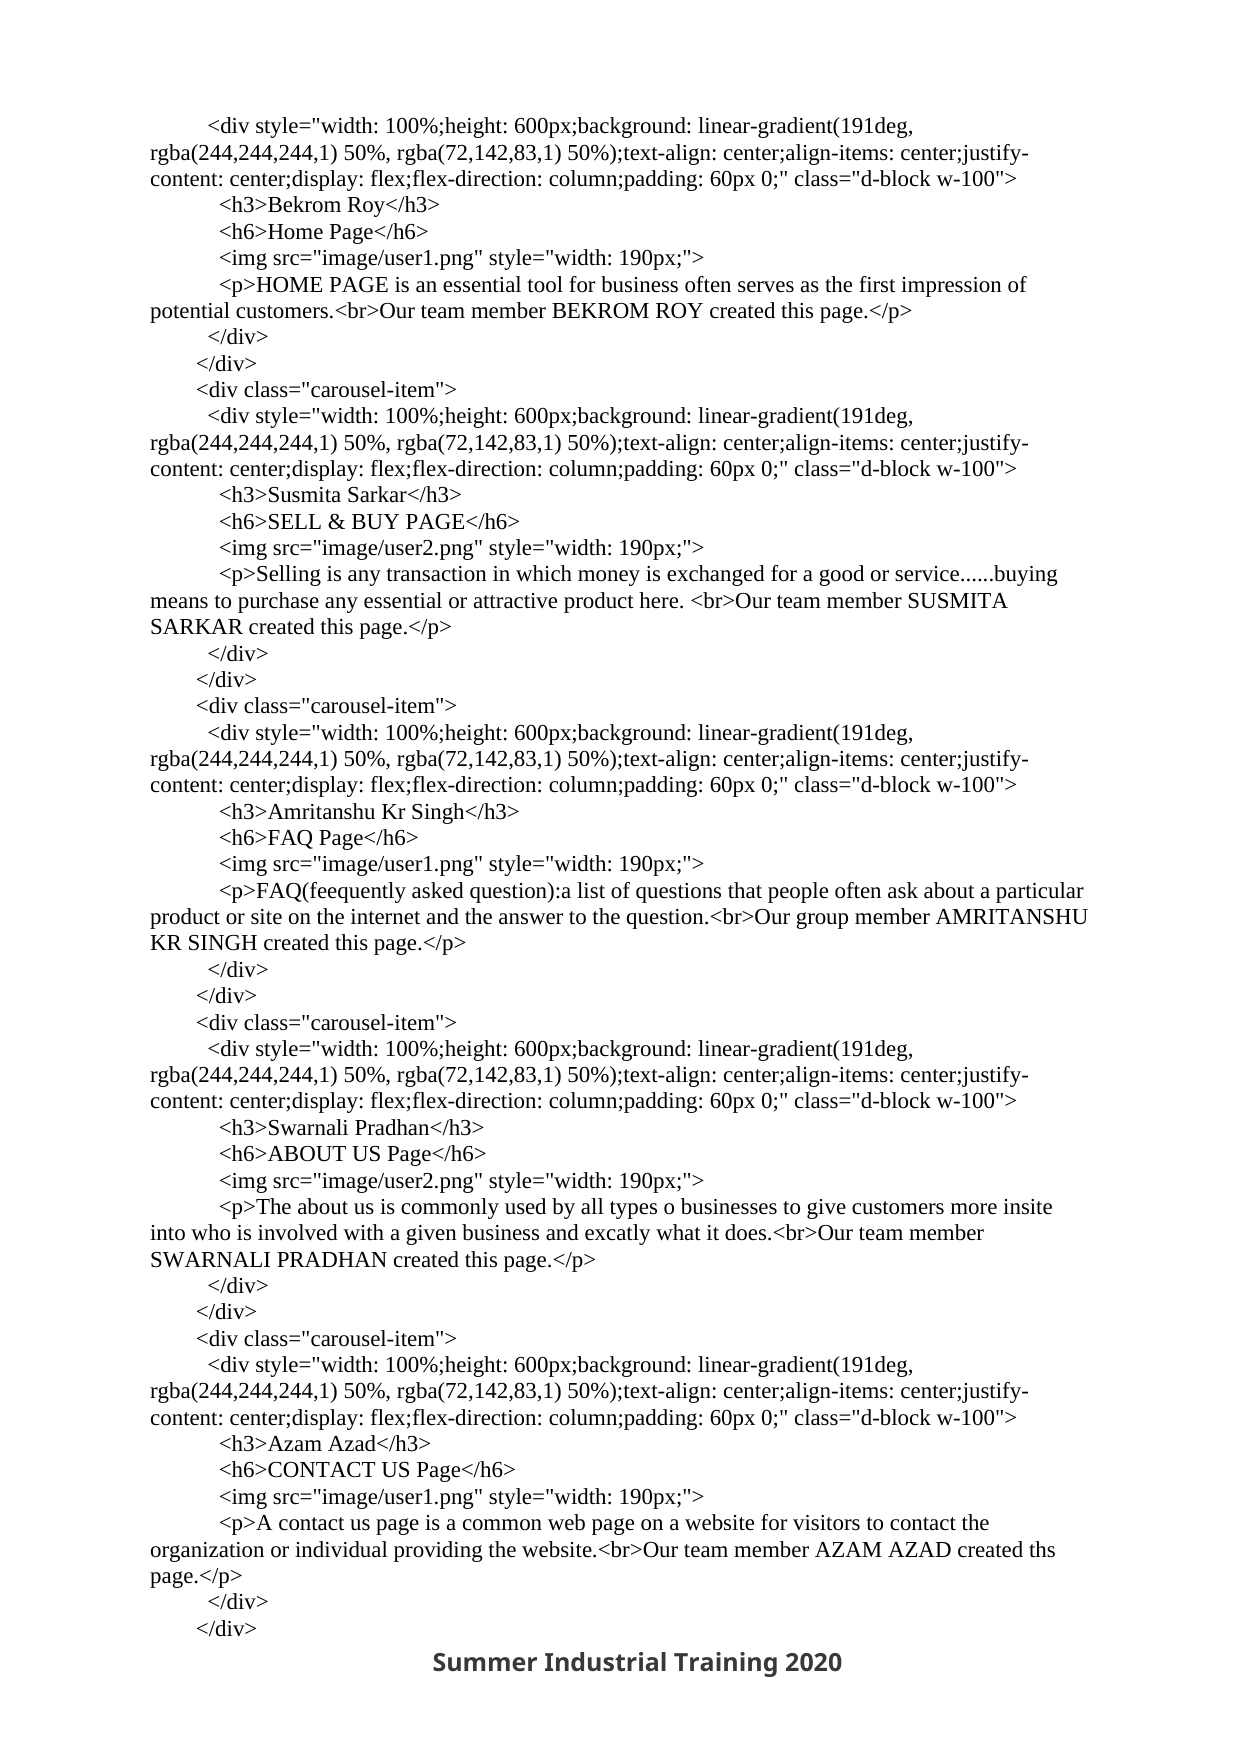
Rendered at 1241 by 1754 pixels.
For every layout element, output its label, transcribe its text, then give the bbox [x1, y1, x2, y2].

text <div class="carousel-item"> [150, 692, 1090, 719]
text <div style="width: 100%;height: 600px;background: linear-gradient(191deg, rgba(244,244,244,1) 50%, rgba(72,142,83,1) 50%);text-align: center;align-items: center;justify-content: center;display: flex;flex-direction: column;padding: 60px 0;" class="d-block w-100"> [150, 112, 1090, 192]
text <h3>Swarnali Pradhan</h3> [150, 1114, 1090, 1140]
text </div> [150, 639, 1090, 666]
text <h3>Bekrom Roy</h3> [150, 192, 1090, 218]
text <h3>Susmita Sarkar</h3> [150, 481, 1090, 508]
text <p>A contact us page is a common web page on a website for visitors to contact the organization or individual providing the website.<br>Our team member AZAM AZAD created ths page.</p> [150, 1509, 1090, 1588]
text </div> [150, 350, 1090, 376]
text <div style="width: 100%;height: 600px;background: linear-gradient(191deg, rgba(244,244,244,1) 50%, rgba(72,142,83,1) 50%);text-align: center;align-items: center;justify-content: center;display: flex;flex-direction: column;padding: 60px 0;" class="d-block w-100"> [150, 1351, 1090, 1430]
text <div class="carousel-item"> [150, 1325, 1090, 1351]
text <div class="carousel-item"> [150, 1008, 1090, 1035]
text <h3>Azam Azad</h3> [150, 1430, 1090, 1457]
text </div> [150, 1298, 1090, 1325]
text <div style="width: 100%;height: 600px;background: linear-gradient(191deg, rgba(244,244,244,1) 50%, rgba(72,142,83,1) 50%);text-align: center;align-items: center;justify-content: center;display: flex;flex-direction: column;padding: 60px 0;" class="d-block w-100"> [150, 719, 1090, 798]
text <img src="image/user1.png" style="width: 190px;"> [150, 850, 1090, 877]
text </div> [150, 956, 1090, 982]
text </div> [150, 323, 1090, 350]
text <div style="width: 100%;height: 600px;background: linear-gradient(191deg, rgba(244,244,244,1) 50%, rgba(72,142,83,1) 50%);text-align: center;align-items: center;justify-content: center;display: flex;flex-direction: column;padding: 60px 0;" class="d-block w-100"> [150, 1035, 1090, 1114]
text </div> [150, 666, 1090, 692]
text <h6>SELL & BUY PAGE</h6> [150, 508, 1090, 534]
text <p>Selling is any transaction in which money is exchanged for a good or service......buying means to purchase any essential or attractive product here. <br>Our team member SUSMITA SARKAR created this page.</p> [150, 561, 1090, 639]
text </div> [150, 1588, 1090, 1615]
text <h3>Amritanshu Kr Singh</h3> [150, 798, 1090, 824]
text <img src="image/user2.png" style="width: 190px;"> [150, 534, 1090, 561]
text <img src="image/user1.png" style="width: 190px;"> [150, 1483, 1090, 1509]
text <div class="carousel-item"> [150, 376, 1090, 402]
text </div> [150, 982, 1090, 1008]
text <h6>FAQ Page</h6> [150, 824, 1090, 850]
text <img src="image/user1.png" style="width: 190px;"> [150, 244, 1090, 271]
text <h6>Home Page</h6> [150, 218, 1090, 244]
text <p>The about us is commonly used by all types o businesses to give customers more insite into who is involved with a given business and excatly what it does.<br>Our team member SWARNALI PRADHAN created this page.</p> [150, 1193, 1090, 1272]
text <h6>ABOUT US Page</h6> [150, 1140, 1090, 1167]
text </div> [150, 1615, 1090, 1641]
text <img src="image/user2.png" style="width: 190px;"> [150, 1167, 1090, 1193]
text <div style="width: 100%;height: 600px;background: linear-gradient(191deg, rgba(244,244,244,1) 50%, rgba(72,142,83,1) 50%);text-align: center;align-items: center;justify-content: center;display: flex;flex-direction: column;padding: 60px 0;" class="d-block w-100"> [150, 402, 1090, 481]
text </div> [150, 1272, 1090, 1298]
text <p>FAQ(feequently asked question):a list of questions that people often ask about a particular product or site on the internet and the answer to the question.<br>Our group member AMRITANSHU KR SINGH created this page.</p> [150, 877, 1090, 956]
text <p>HOME PAGE is an essential tool for business often serves as the first impression of potential customers.<br>Our team member BEKROM ROY created this page.</p> [150, 271, 1090, 323]
text <h6>CONTACT US Page</h6> [150, 1457, 1090, 1483]
